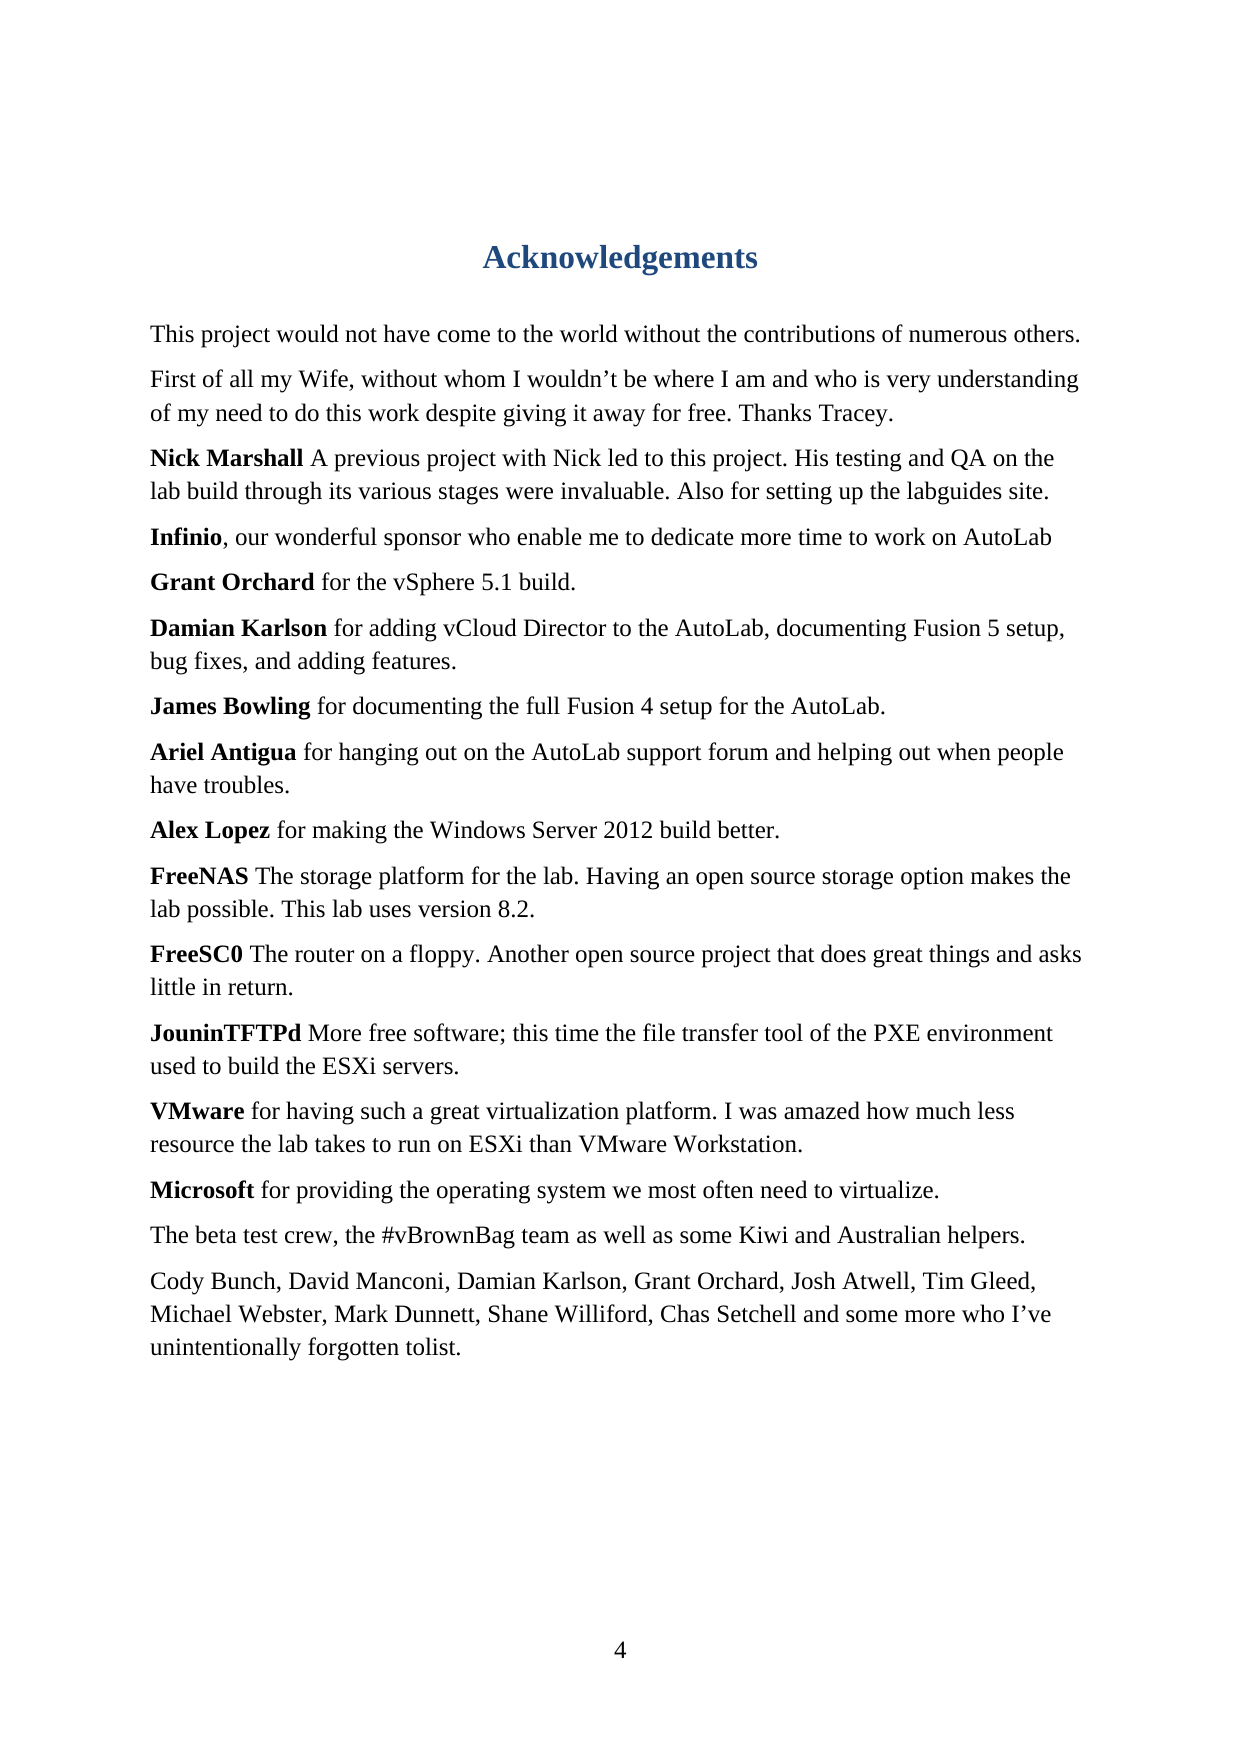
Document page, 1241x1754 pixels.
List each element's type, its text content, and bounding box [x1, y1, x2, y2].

text Damian Karlson for adding vCloud Director to the AutoLab, documenting Fusion 5 setup, bug fixes, and adding features. [150, 613, 1090, 674]
text Grant Orchard for the vSphere 5.1 build. [150, 567, 1090, 596]
text VMware for having such a great virtualization platform. I was amazed how much less resource the lab takes to run on ESXi than VMware Workstation. [150, 1096, 1090, 1158]
text FreeNAS The storage platform for the lab. Having an open source storage option makes the lab possible. This lab uses version 8.2. [150, 861, 1090, 923]
text The beta test crew, the #vBrownBag team as well as some Kiwi and Australian helpers. [150, 1221, 1090, 1249]
text This project would not have come to the world without the contributions of numerous others. [150, 319, 1090, 348]
text JouninTFTPd More free software; this time the file transfer tool of the PXE environment used to build the ESXi servers. [150, 1018, 1090, 1080]
text James Bowling for documenting the full Fusion 4 setup for the AutoLab. [150, 691, 1090, 720]
text Nick Marshall A previous project with Nick led to this project. His testing and QA on the lab build through its various stages were invaluable. Also for setting up the labguides site. [150, 443, 1090, 505]
text First of all my Wife, without whom I wouldn’t be where I am and who is very understanding of my need to do this work despite giving it away for free. Thanks Tracey. [150, 364, 1090, 426]
subtitle Acknowledgements [150, 237, 1090, 276]
text Ariel Antigua for hanging out on the AutoLab support forum and helping out when people have troubles. [150, 737, 1090, 798]
text FreeSC0 The router on a floppy. Another open source project that does great things and asks little in return. [150, 939, 1090, 1001]
text Alex Lopez for making the Windows Server 2012 build better. [150, 815, 1090, 844]
text Microsoft for providing the operating system we most often need to virtualize. [150, 1175, 1090, 1204]
text Infinio, our wonderful sponsor who enable me to dedicate more time to work on AutoLab [150, 522, 1090, 550]
text Cody Bunch, David Manconi, Damian Karlson, Grant Orchard, Josh Atwell, Tim Gleed, Michael Webster, Mark Dunnett, Shane Williford, Chas Setchell and some more who I’ve unintentionally forgotten tolist. [150, 1266, 1090, 1361]
